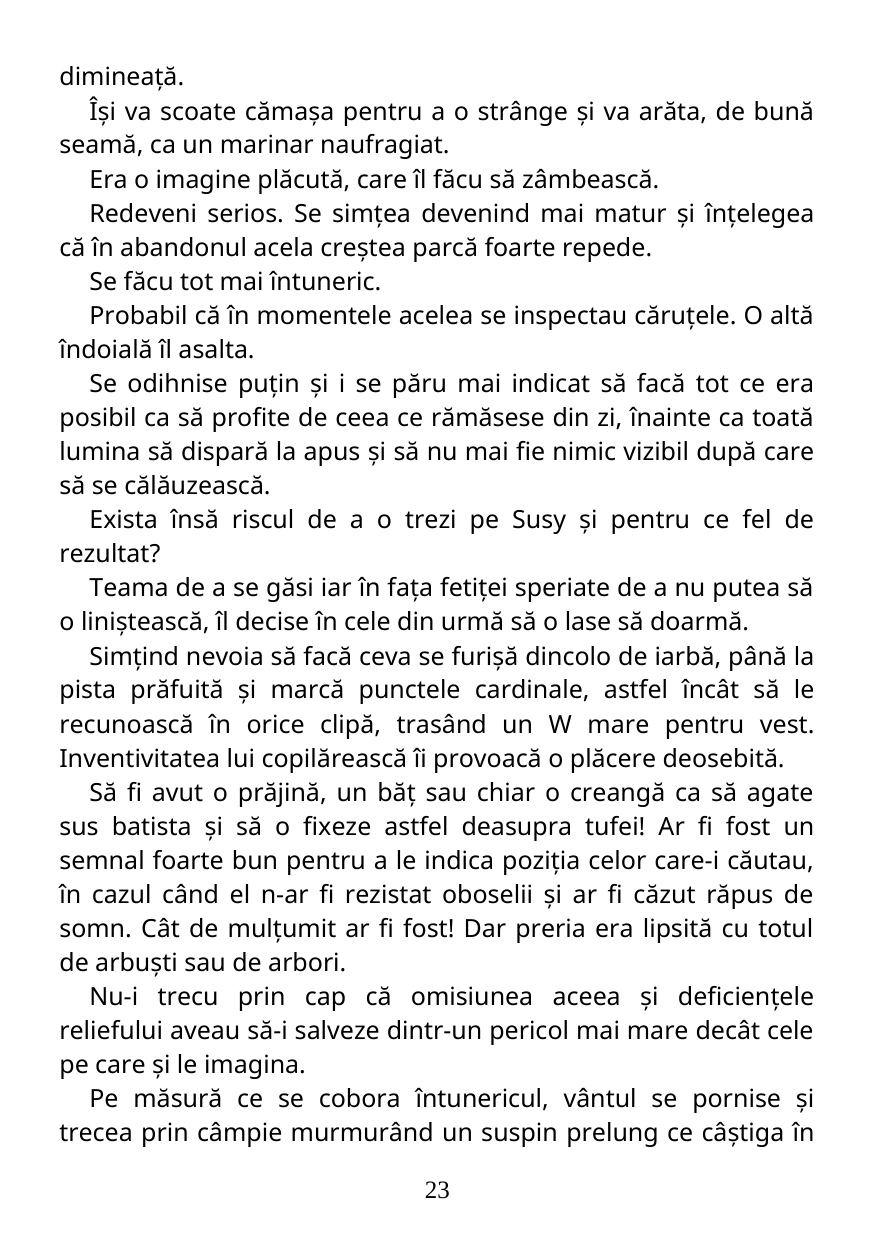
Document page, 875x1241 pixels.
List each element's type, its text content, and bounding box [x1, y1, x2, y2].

text Teama de a se găsi iar în faţa fetiţei speriate de a nu putea să o liniştească, îl decise în cele din urmă să o lase să doarmă. [59, 570, 815, 638]
text Se făcu tot mai întuneric. [59, 263, 815, 297]
text Simţind nevoia să facă ceva se furişă dincolo de iarbă, până la pista prăfuită şi marcă punctele cardinale, astfel încât să le recunoască în orice clipă, trasând un W mare pentru vest. Inventivitatea lui copilărească îi provoacă o plăcere deosebită. [59, 638, 815, 774]
text Exista însă riscul de a o trezi pe Susy şi pentru ce fel de rezultat? [59, 502, 815, 570]
text Îşi va scoate cămaşa pentru a o strânge şi va arăta, de bună seamă, ca un marinar naufragiat. [59, 93, 815, 161]
text Era o imagine plăcută, care îl făcu să zâmbească. [59, 161, 815, 195]
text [59, 1081, 815, 1149]
text Se odihnise puţin şi i se păru mai indicat să facă tot ce era posibil ca să profite de ceea ce rămăsese din zi, înainte ca toată lumina să dispară la apus şi să nu mai fie nimic vizibil după care să se călăuzească. [59, 366, 815, 502]
text Probabil că în momentele acelea se inspectau căruţele. O altă îndoială îl asalta. [59, 297, 815, 366]
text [59, 59, 815, 93]
text Redeveni serios. Se simţea devenind mai matur şi înţelegea că în abandonul acela creştea parcă foarte repede. [59, 195, 815, 263]
text Nu-i trecu prin cap că omisiunea aceea şi deficienţele reliefului aveau să-i salveze dintr-un pericol mai mare decât cele pe care şi le imagina. [59, 979, 815, 1081]
text Să fi avut o prăjină, un băţ sau chiar o creangă ca să agate sus batista şi să o fixeze astfel deasupra tufei! Ar fi fost un semnal foarte bun pentru a le indica poziţia celor care-i căutau, în cazul când el n-ar fi rezistat oboselii şi ar fi căzut răpus de somn. Cât de mulţumit ar fi fost! Dar preria era lipsită cu totul de arbuşti sau de arbori. [59, 774, 815, 979]
